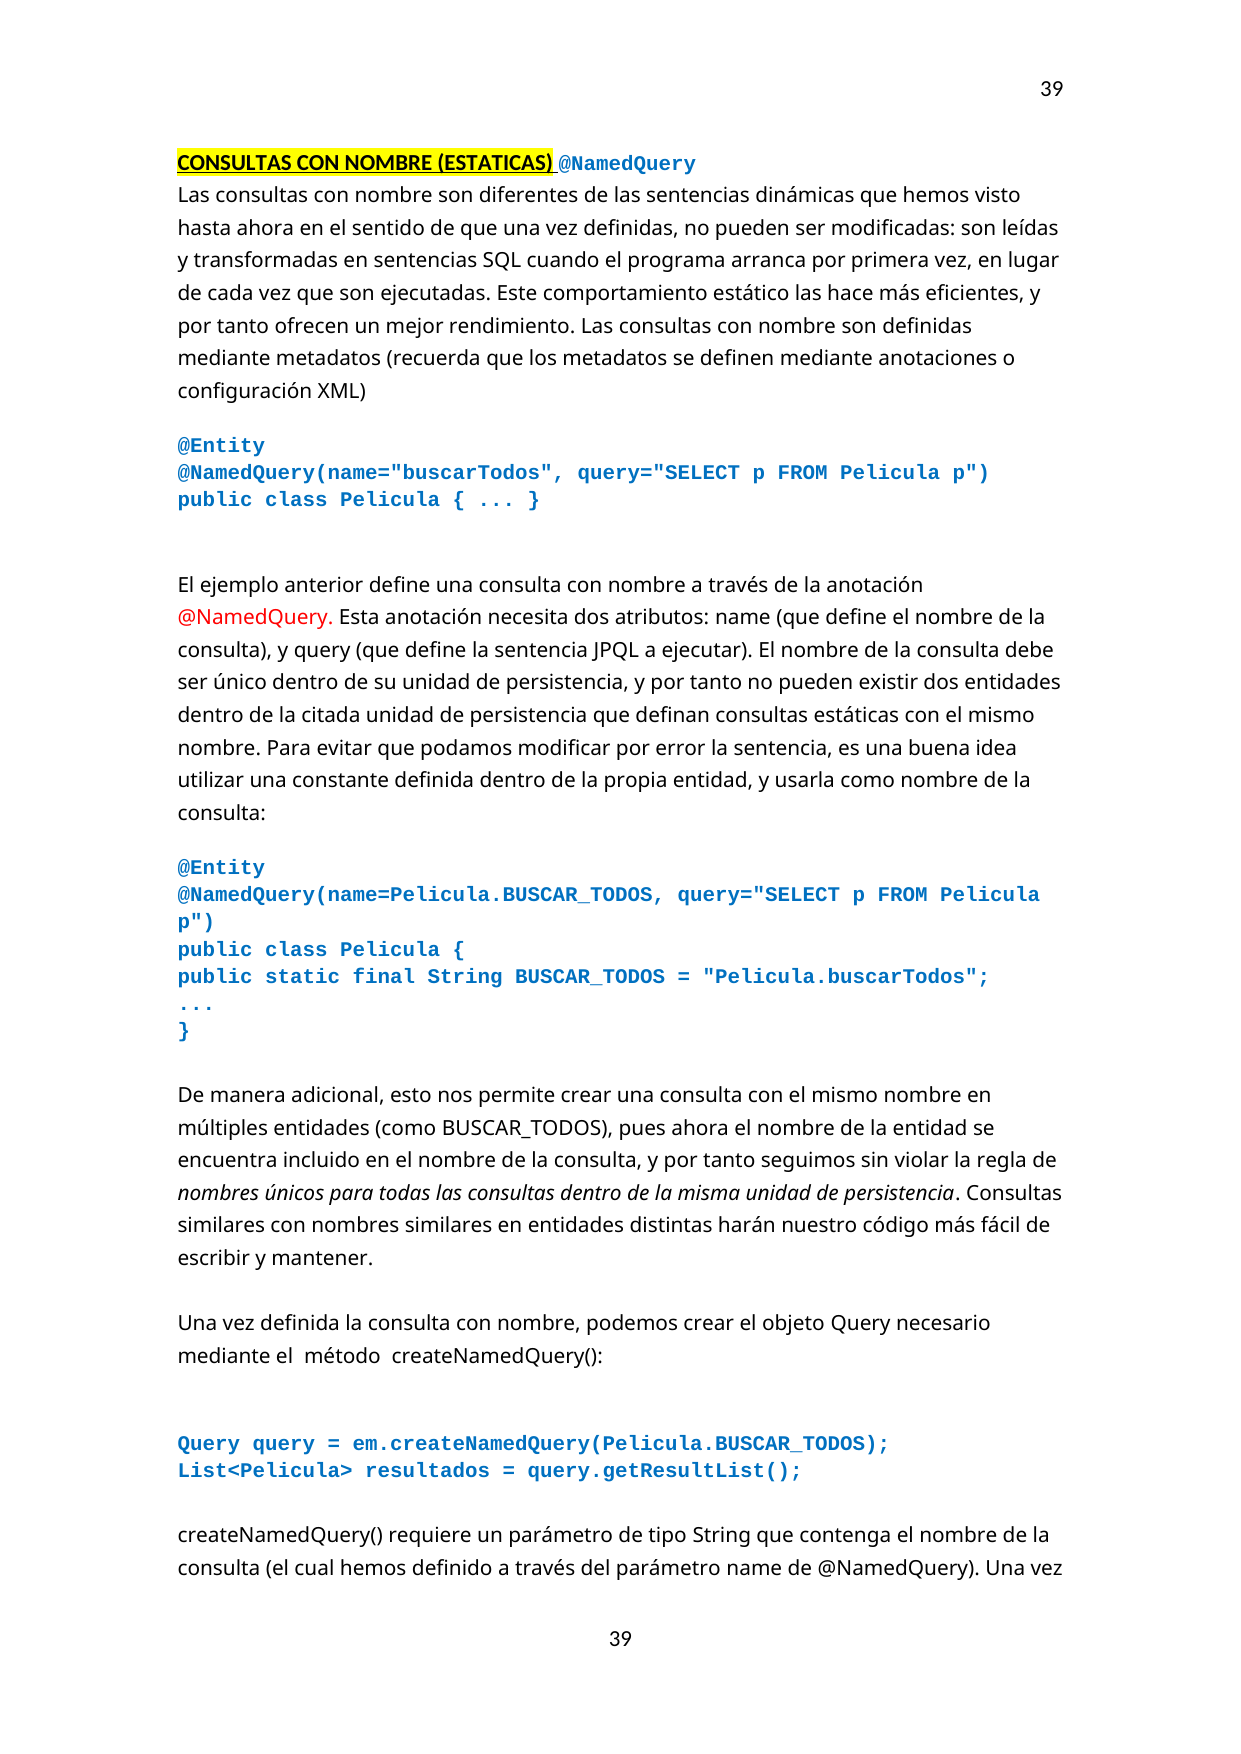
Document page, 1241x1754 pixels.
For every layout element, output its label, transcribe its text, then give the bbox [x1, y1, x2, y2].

text CONSULTAS CON NOMBRE (ESTATICAS) @NamedQuery Las consultas con nombre son diferentes de las sentencias dinámicas que hemos visto hasta ahora en el sentido de que una vez definidas, no pueden ser modificadas: son leídas y transformadas en sentencias SQL cuando el programa arranca por primera vez, en lugar de cada vez que son ejecutadas. Este comportamiento estático las hace más eficientes, y por tanto ofrecen un mejor rendimiento. Las consultas con nombre son definidas mediante metadatos (recuerda que los metadatos se definen mediante anotaciones o configuración XML) @Entity @NamedQuery(name="buscarTodos", query="SELECT p FROM Pelicula p") public class Pelicula { ... } [177, 148, 1063, 513]
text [177, 537, 1063, 1581]
